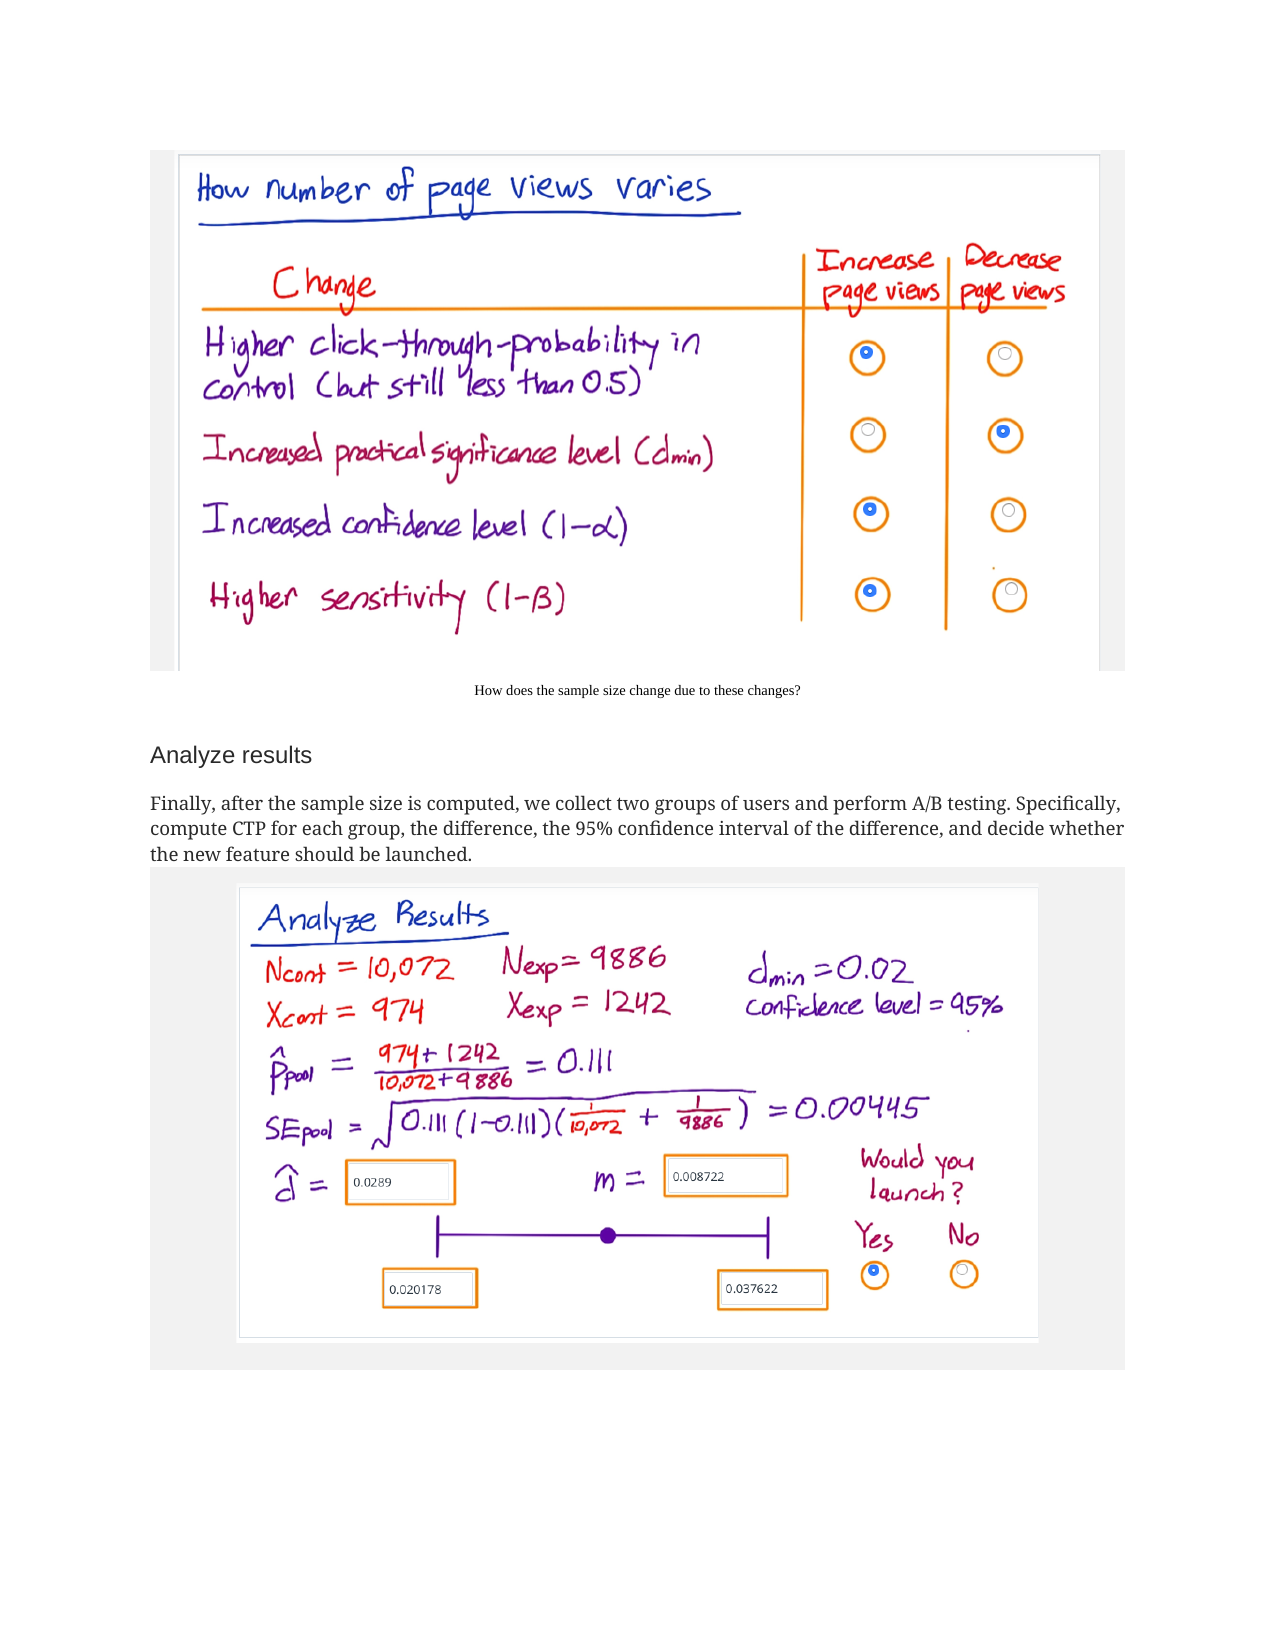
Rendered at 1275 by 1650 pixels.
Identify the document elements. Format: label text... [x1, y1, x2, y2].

picture [174, 150, 1101, 671]
text Finally, after the sample size is computed, we collect two groups of users and perform A/B testing. Specifically, compute CTP for each group, the difference, the 95% confidence interval of the difference, and decide whether the new feature should be launched. [150, 790, 1125, 867]
text Analyze results [150, 741, 1125, 769]
text How does the sample size change due to these changes? [150, 681, 1125, 698]
picture [236, 883, 1039, 1343]
